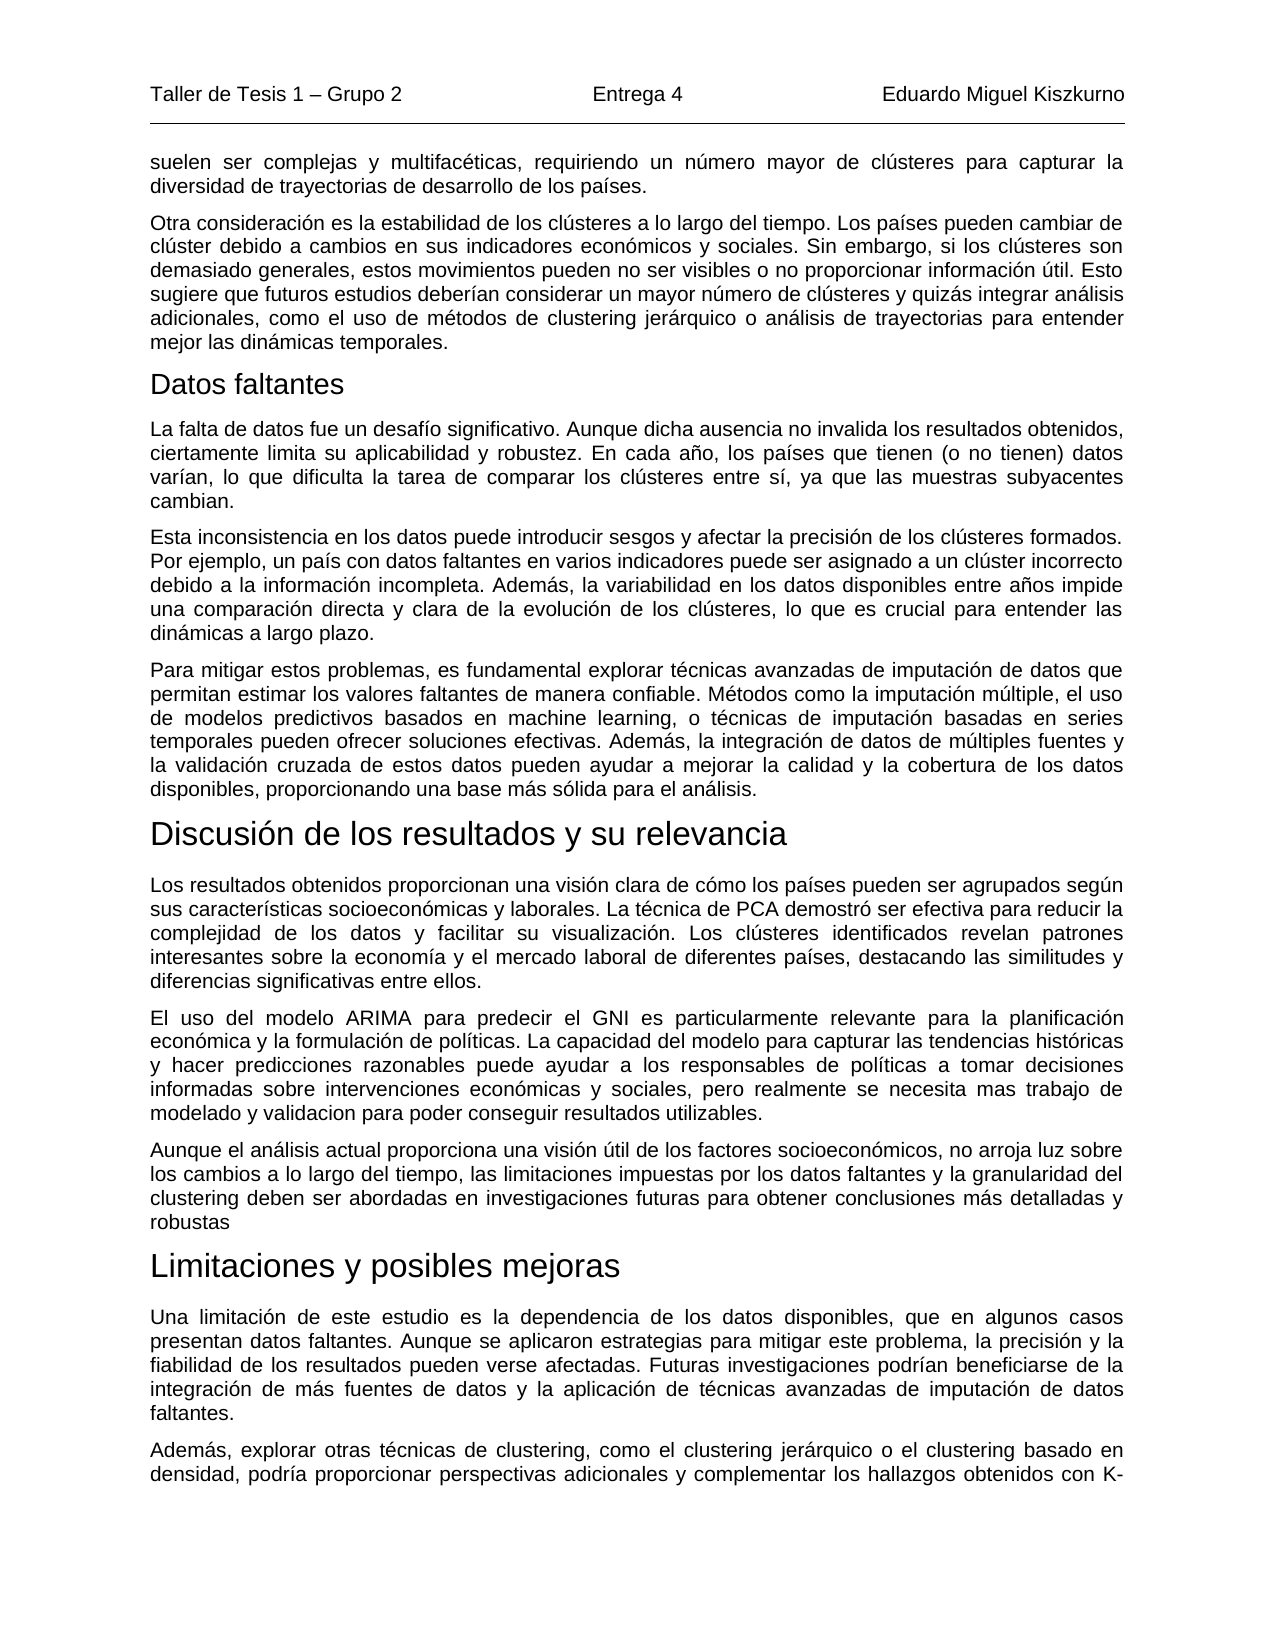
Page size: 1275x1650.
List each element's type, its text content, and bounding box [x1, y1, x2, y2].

subtitle Discusión de los resultados y su relevancia [150, 814, 1125, 852]
subtitle Datos faltantes [150, 367, 1125, 400]
text Los resultados obtenidos proporcionan una visión clara de cómo los países pueden ser agrupados según sus características socioeconómicas y laborales. La técnica de PCA demostró ser efectiva para reducir la complejidad de los datos y facilitar su visualización. Los clústeres identificados revelan patrones interesantes sobre la economía y el mercado laboral de diferentes países, destacando las similitudes y diferencias significativas entre ellos. [150, 873, 1125, 993]
text El uso del modelo ARIMA para predecir el GNI es particularmente relevante para la planificación económica y la formulación de políticas. La capacidad del modelo para capturar las tendencias históricas y hacer predicciones razonables puede ayudar a los responsables de políticas a tomar decisiones informadas sobre intervenciones económicas y sociales, pero realmente se necesita mas trabajo de modelado y validacion para poder conseguir resultados utilizables. [150, 1005, 1125, 1125]
text La falta de datos fue un desafío significativo. Aunque dicha ausencia no invalida los resultados obtenidos, ciertamente limita su aplicabilidad y robustez. En cada año, los países que tienen (o no tienen) datos varían, lo que dificulta la tarea de comparar los clústeres entre sí, ya que las muestras subyacentes cambian. [150, 417, 1125, 513]
text Otra consideración es la estabilidad de los clústeres a lo largo del tiempo. Los países pueden cambiar de clúster debido a cambios en sus indicadores económicos y sociales. Sin embargo, si los clústeres son demasiado generales, estos movimientos pueden no ser visibles o no proporcionar información útil. Esto sugiere que futuros estudios deberían considerar un mayor número de clústeres y quizás integrar análisis adicionales, como el uso de métodos de clustering jerárquico o análisis de trayectorias para entender mejor las dinámicas temporales. [150, 210, 1125, 354]
text Para mitigar estos problemas, es fundamental explorar técnicas avanzadas de imputación de datos que permitan estimar los valores faltantes de manera confiable. Métodos como la imputación múltiple, el uso de modelos predictivos basados en machine learning, o técnicas de imputación basadas en series temporales pueden ofrecer soluciones efectivas. Además, la integración de datos de múltiples fuentes y la validación cruzada de estos datos pueden ayudar a mejorar la calidad y la cobertura de los datos disponibles, proporcionando una base más sólida para el análisis. [150, 657, 1125, 801]
text Una limitación de este estudio es la dependencia de los datos disponibles, que en algunos casos presentan datos faltantes. Aunque se aplicaron estrategias para mitigar este problema, la precisión y la fiabilidad de los resultados pueden verse afectadas. Futuras investigaciones podrían beneficiarse de la integración de más fuentes de datos y la aplicación de técnicas avanzadas de imputación de datos faltantes. [150, 1305, 1125, 1425]
text Esta inconsistencia en los datos puede introducir sesgos y afectar la precisión de los clústeres formados. Por ejemplo, un país con datos faltantes en varios indicadores puede ser asignado a un clúster incorrecto debido a la información incompleta. Además, la variabilidad en los datos disponibles entre años impide una comparación directa y clara de la evolución de los clústeres, lo que es crucial para entender las dinámicas a largo plazo. [150, 525, 1125, 645]
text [150, 1437, 1125, 1485]
subtitle Limitaciones y posibles mejoras [150, 1246, 1125, 1284]
text Aunque el análisis actual proporciona una visión útil de los factores socioeconómicos, no arroja luz sobre los cambios a lo largo del tiempo, las limitaciones impuestas por los datos faltantes y la granularidad del clustering deben ser abordadas en investigaciones futuras para obtener conclusiones más detalladas y robustas [150, 1138, 1125, 1233]
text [150, 150, 1125, 198]
